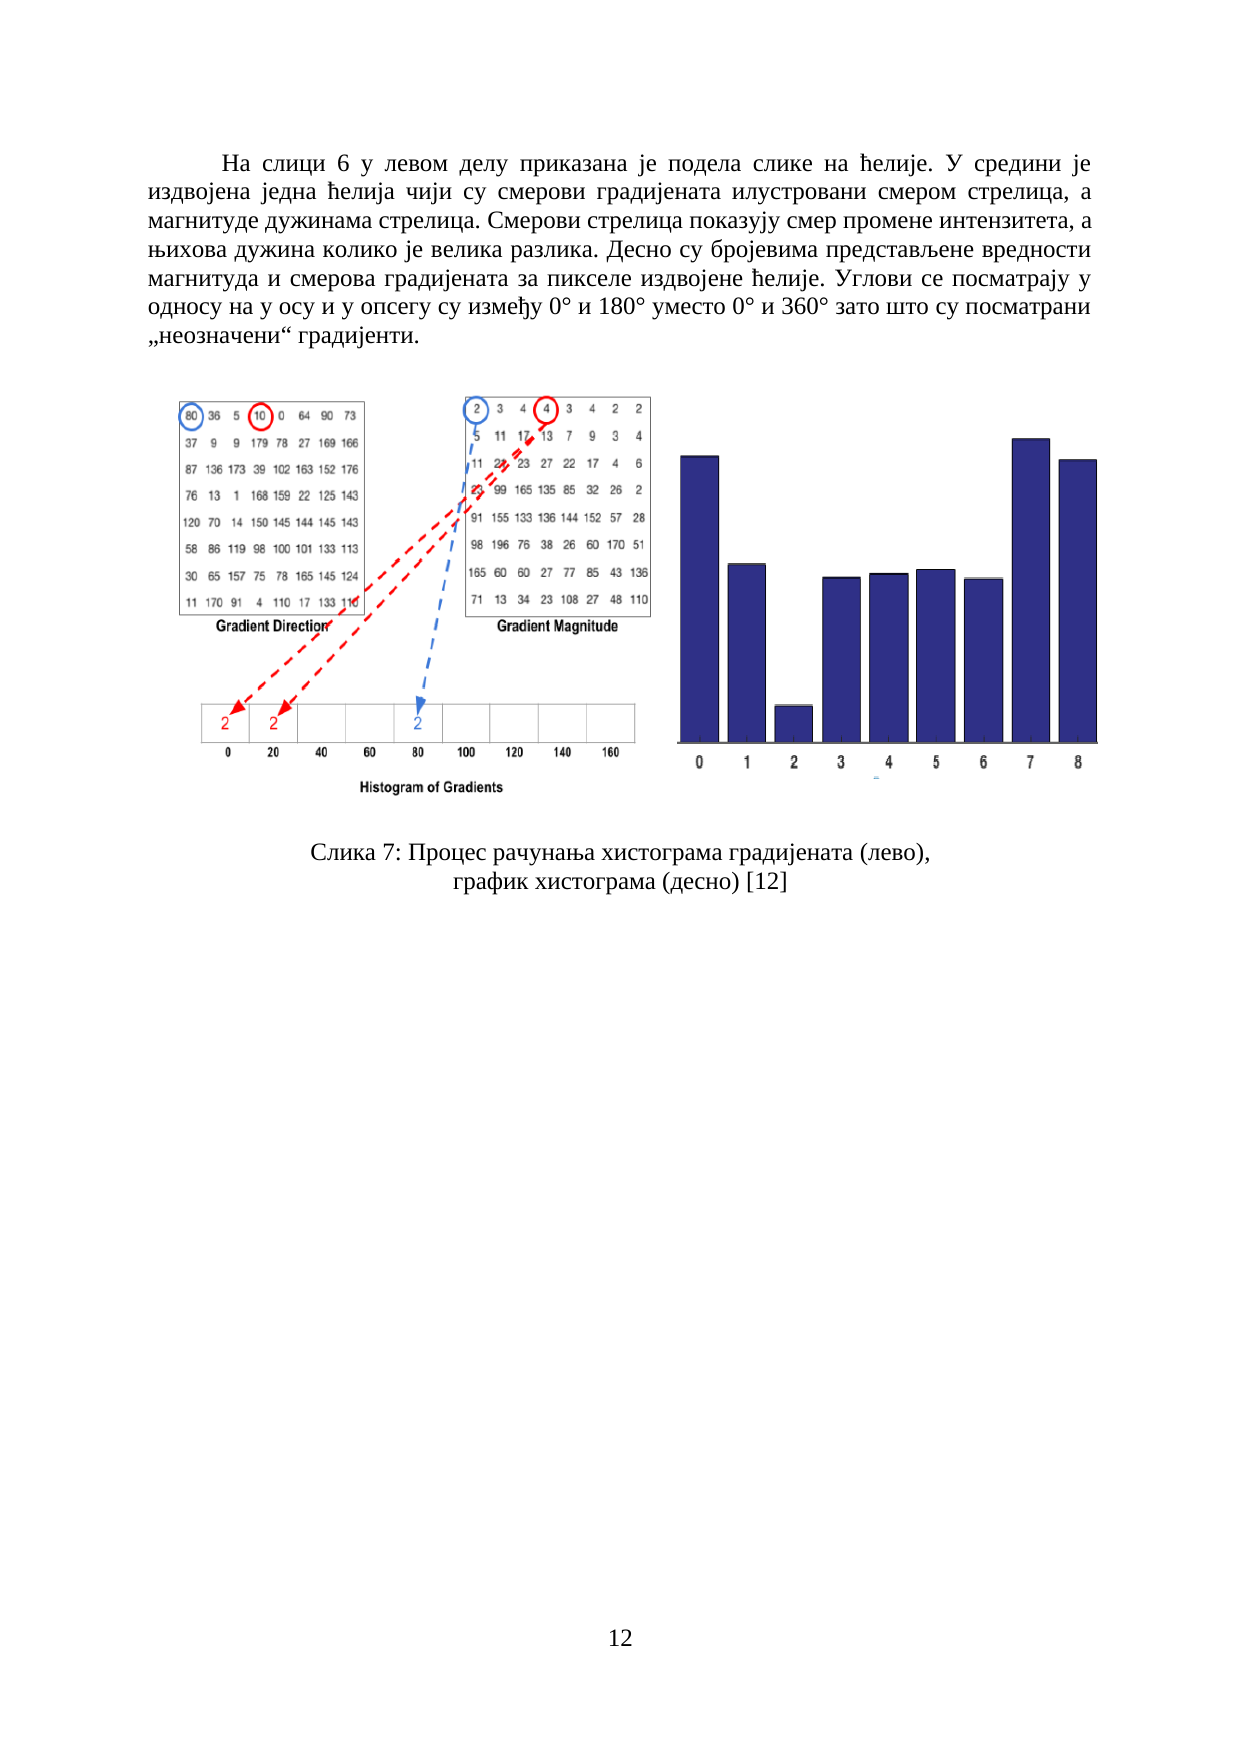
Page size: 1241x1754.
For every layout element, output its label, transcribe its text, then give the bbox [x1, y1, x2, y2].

text На слици 6 у левом делу приказана је подела слике на ћелије. У средини је издвојена једна ћелија чији су смерови градијената илустровани смером стрелица, а магнитуде дужинама стрелица. Смерови стрелица показују смер промене интензитета, а њихова дужина колико је велика разлика. Десно су бројевима представљене вредности магнитуда и смерова градијената за пикселе издвојене ћелије. Углови се посматрају у односу на у осу и у опсегу су између 0° и 180° уместо 0° и 360° зато што су посматрани „неозначени“ градијенти. [148, 148, 1093, 349]
picture [147, 371, 1112, 812]
